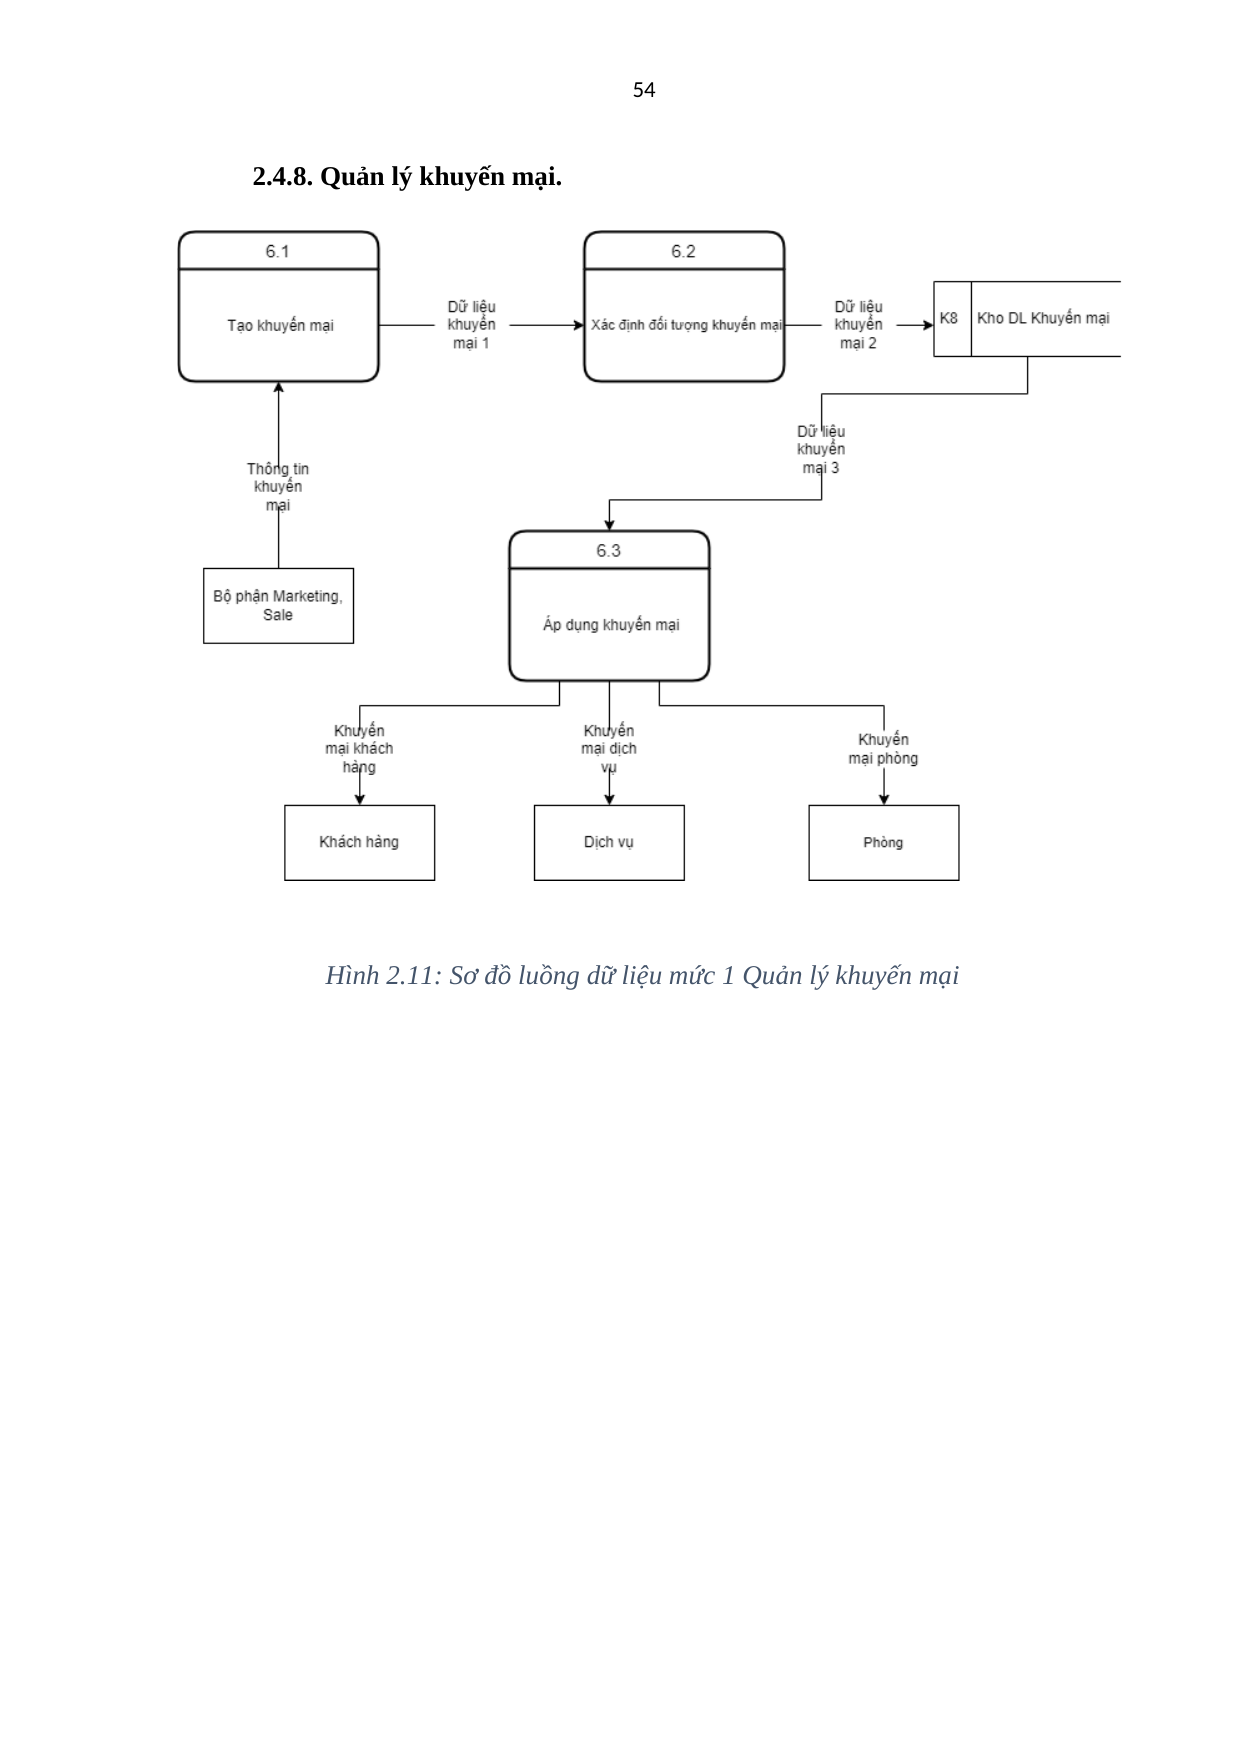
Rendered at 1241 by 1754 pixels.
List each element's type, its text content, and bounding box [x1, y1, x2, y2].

picture [177, 230, 1122, 881]
subtitle 2.4.8. Quản lý khuyến mại. [215, 160, 1110, 191]
text Hình 2.11: Sơ đồ luồng dữ liệu mức 1 Quản lý khuyến mại [177, 959, 1110, 991]
